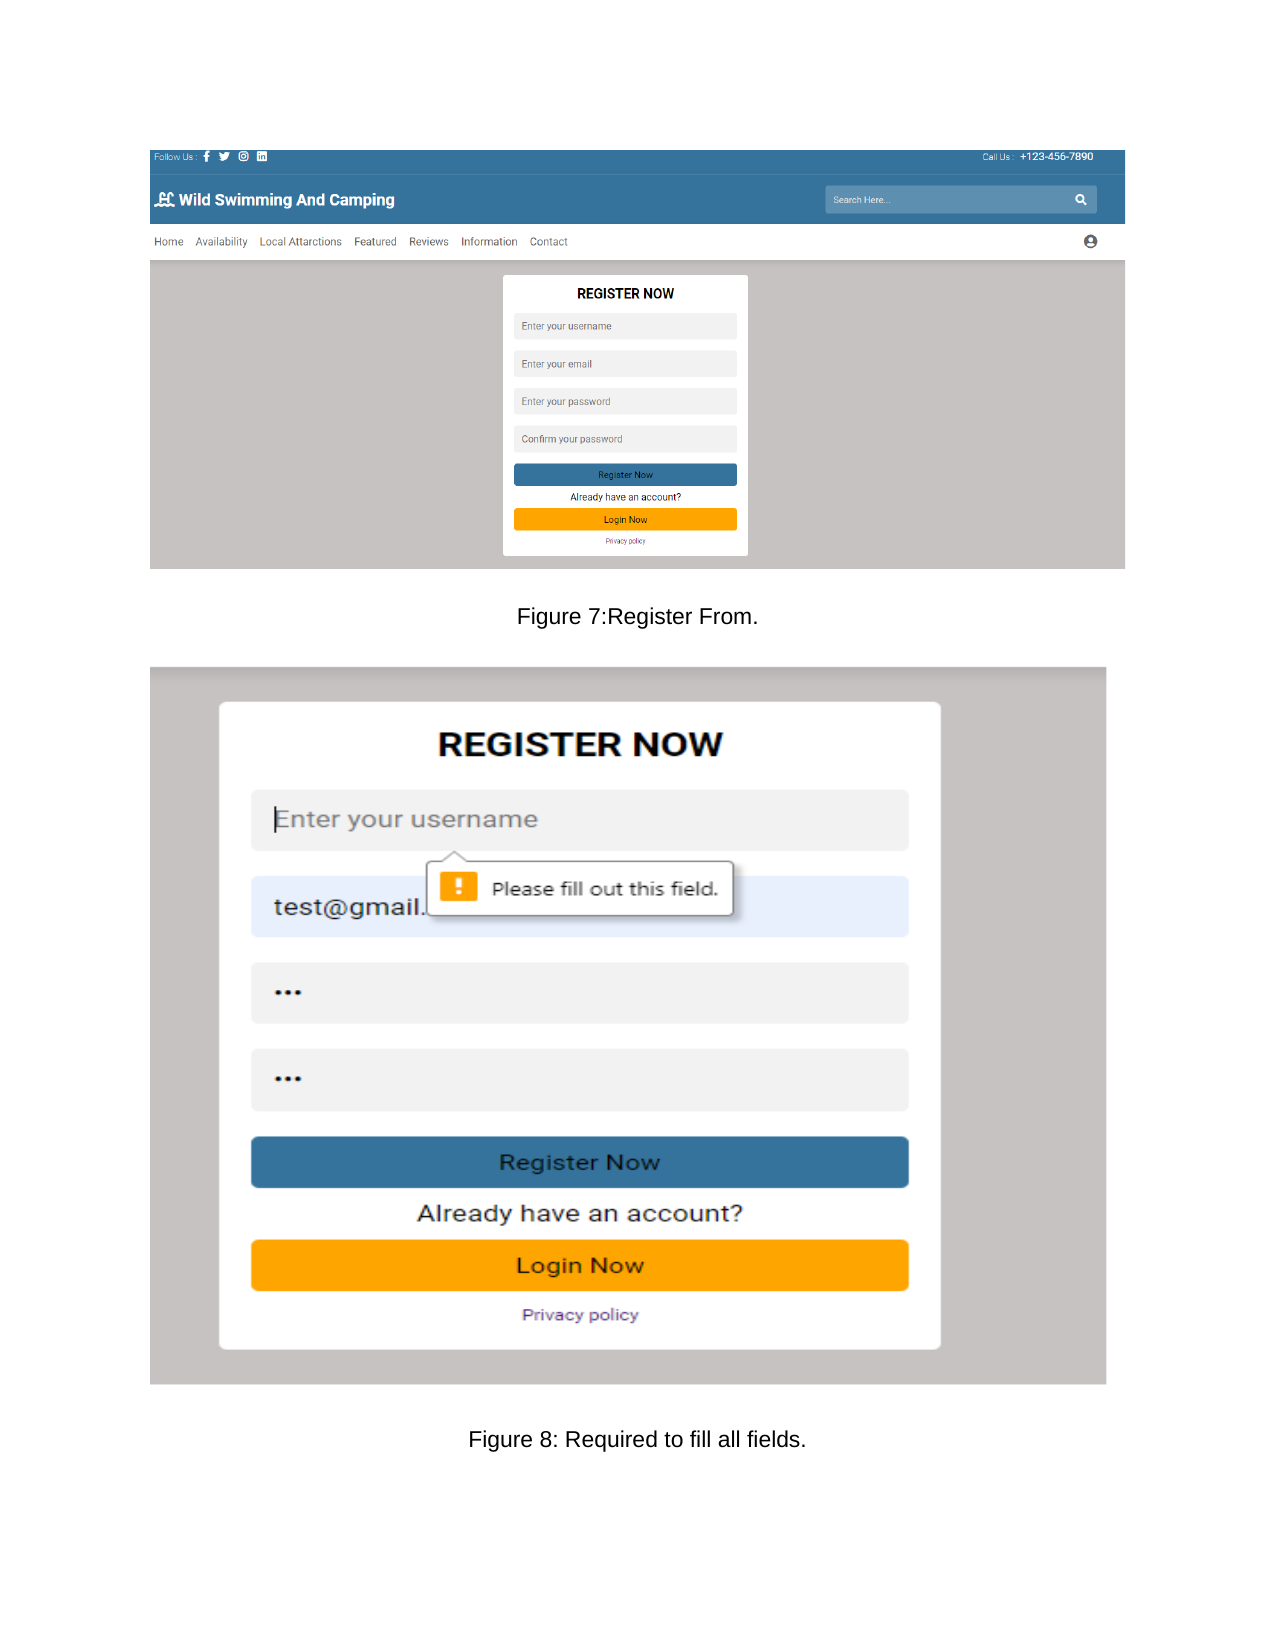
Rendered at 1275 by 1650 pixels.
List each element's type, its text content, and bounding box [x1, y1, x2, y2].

picture [150, 663, 1107, 1393]
text Figure 7:Register From. [150, 603, 1125, 629]
picture [150, 150, 1125, 569]
text Figure 8: Required to fill all fields. [150, 1426, 1125, 1453]
